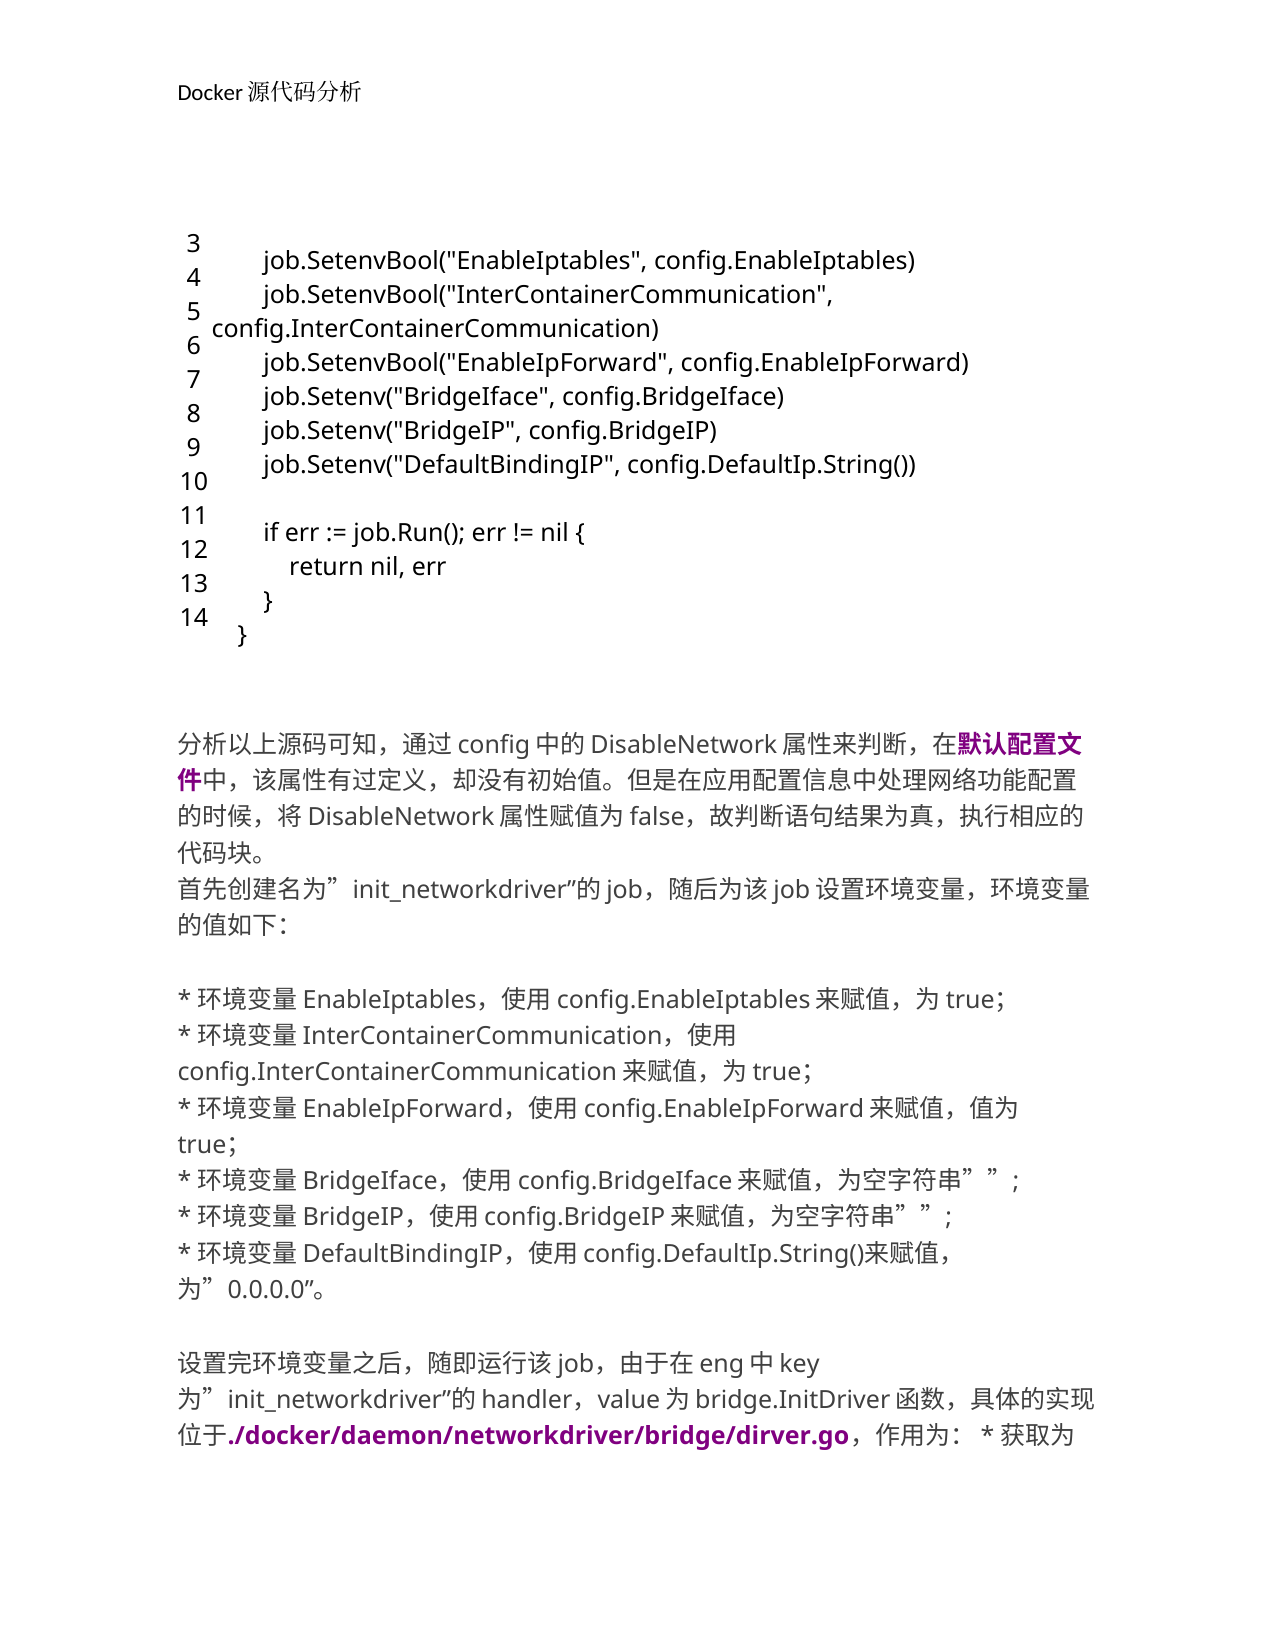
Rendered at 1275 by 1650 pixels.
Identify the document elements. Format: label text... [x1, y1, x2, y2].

text 分析以上源码可知，通过config中的DisableNetwork属性来判断，在默认配置文件中，该属性有过定义，却没有初始值。但是在应用配置信息中处理网络功能配置的时候，将DisableNetwork属性赋值为false，故判断语句结果为真，执行相应的代码块。 [177, 724, 1098, 869]
text 首先创建名为”init_networkdriver”的job，随后为该job设置环境变量，环境变量的值如下： [177, 869, 1098, 942]
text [177, 1343, 1098, 1452]
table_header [177, 207, 210, 653]
text * 环境变量EnableIptables，使用config.EnableIptables来赋值，为true； * 环境变量InterContainerCommunication，使用config.InterContainerCommunication来赋值，为true； * 环境变量EnableIpForward，使用config.EnableIpForward来赋值，值为true； * 环境变量BridgeIface，使用config.BridgeIface来赋值，为空字符串””; * 环境变量BridgeIP，使用config.BridgeIP来赋值，为空字符串””; * 环境变量DefaultBindingIP，使用config.DefaultIp.String()来赋值，为”0.0.0.0”。 [177, 979, 1098, 1306]
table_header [210, 207, 1098, 653]
